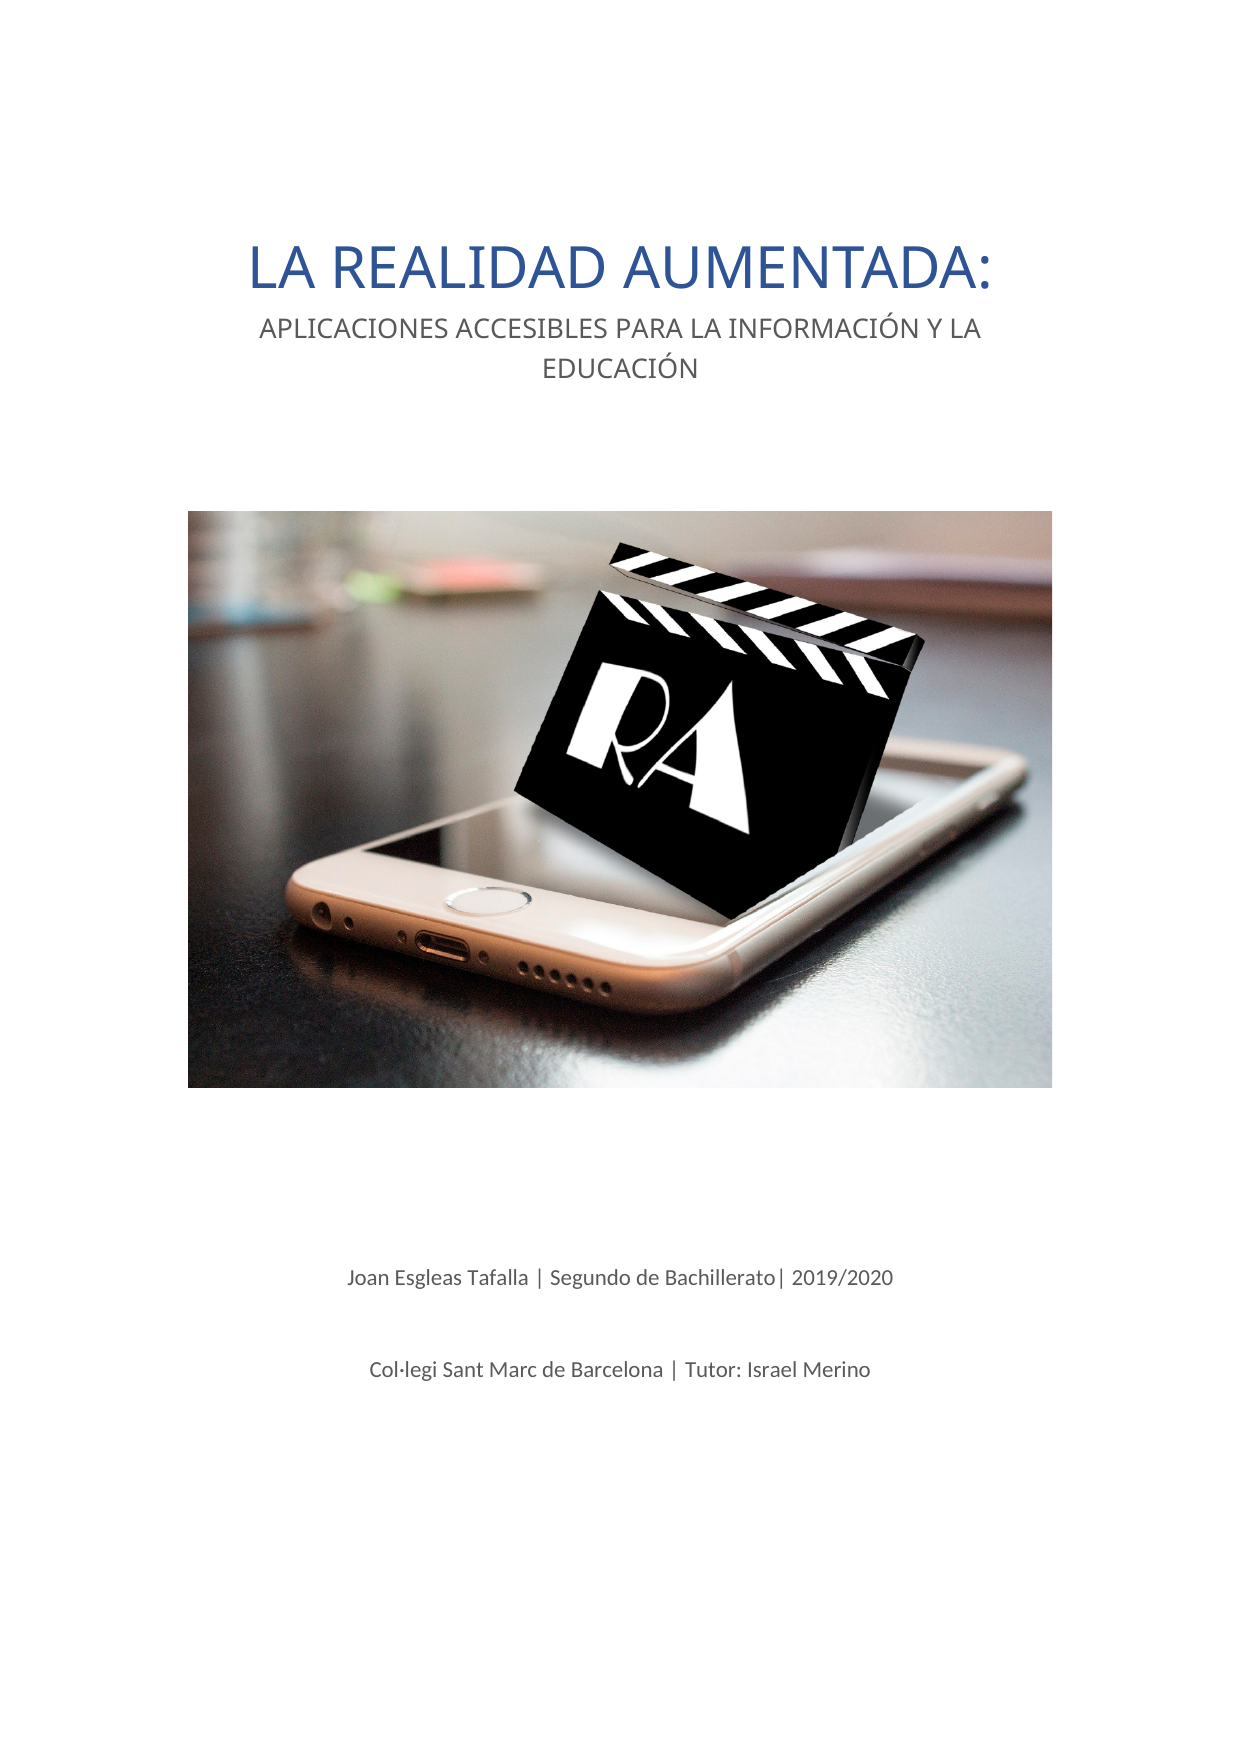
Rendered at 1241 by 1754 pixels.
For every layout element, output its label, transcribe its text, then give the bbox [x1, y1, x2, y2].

picture [188, 511, 1053, 1088]
text Joan Esgleas Tafalla | Segundo de Bachillerato| 2019/2020 [177, 1263, 1063, 1291]
text Col·legi Sant Marc de Barcelona | Tutor: Israel Merino [177, 1355, 1063, 1383]
subtitle APLICACIONES ACCESIBLES para la información y LA educación [177, 309, 1063, 387]
title LA REALIDAD AUMENTADA: [177, 226, 1063, 305]
